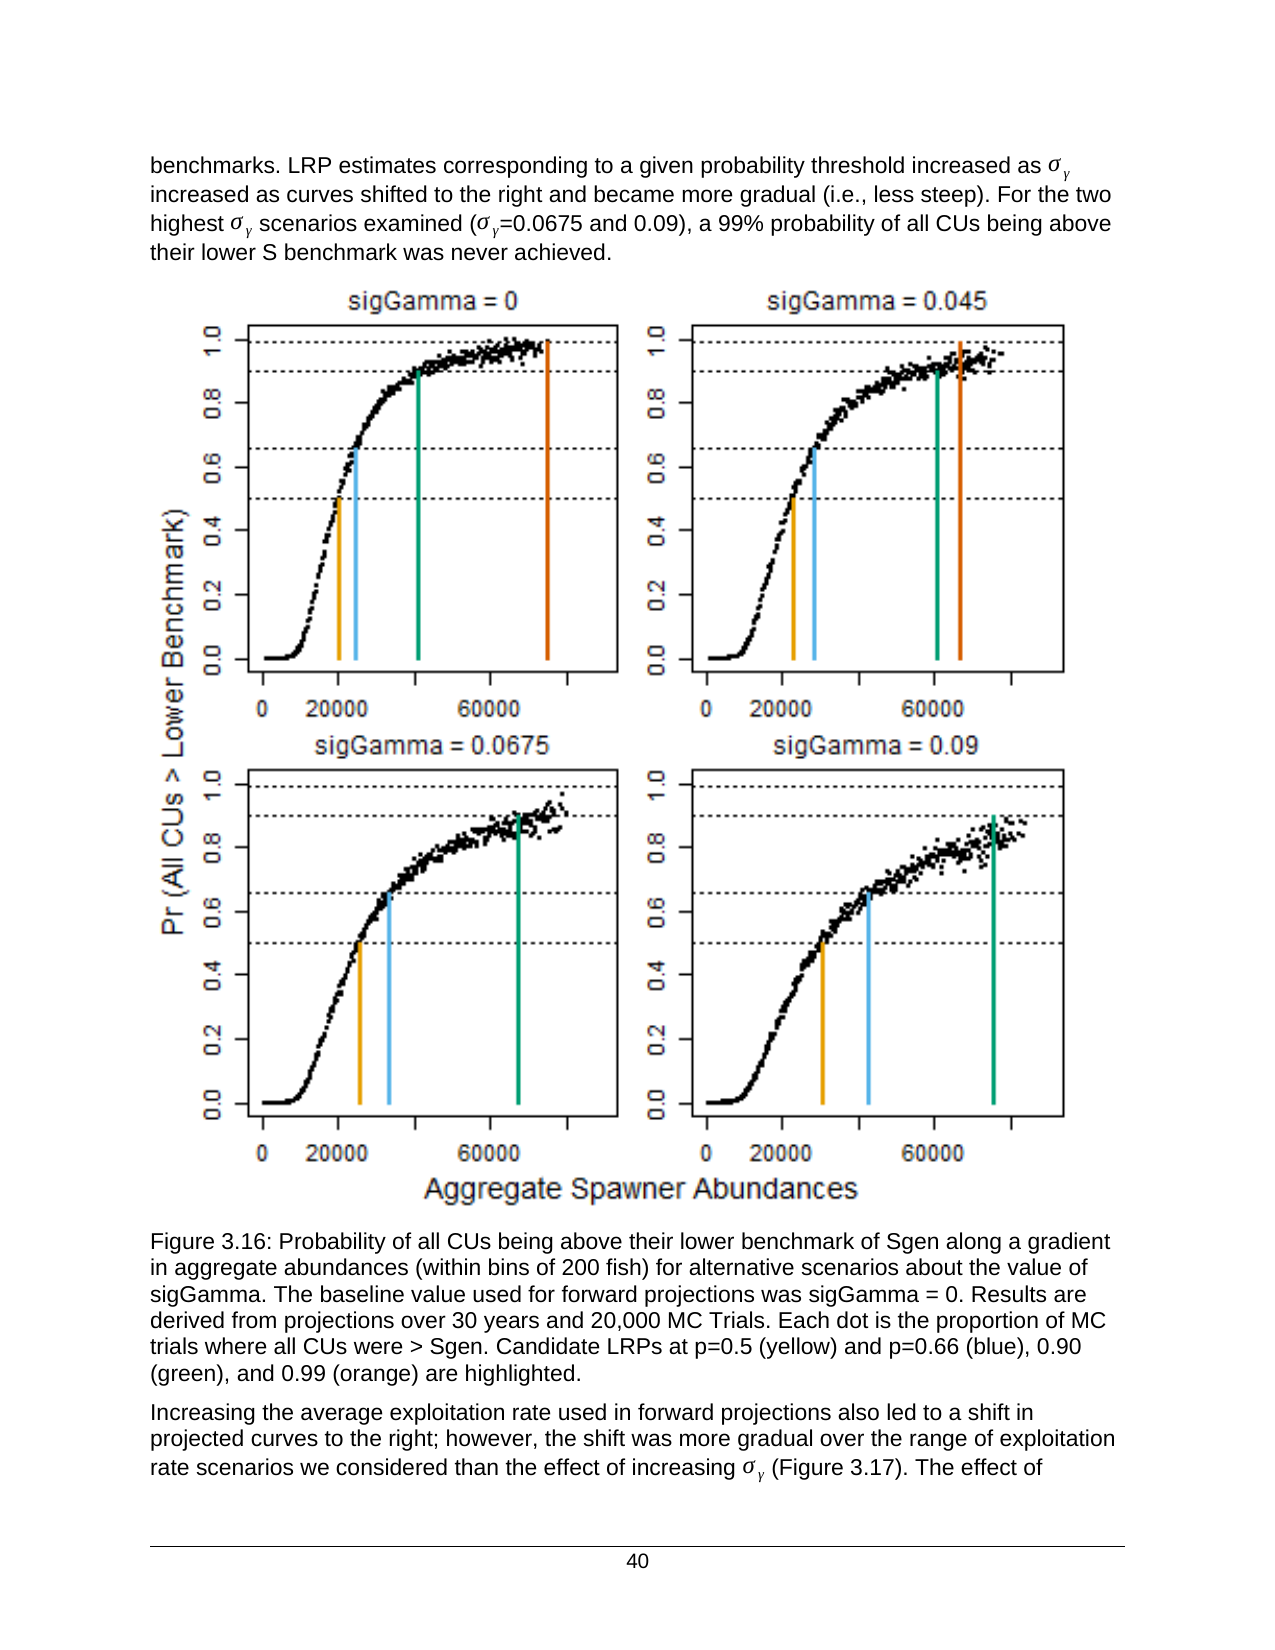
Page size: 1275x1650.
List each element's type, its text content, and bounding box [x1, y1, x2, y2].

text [150, 150, 1125, 265]
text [150, 1398, 1125, 1483]
picture [150, 277, 1088, 1216]
text Figure 3.16: Probability of all CUs being above their lower benchmark of Sgen along a gradient in aggregate abundances (within bins of 200 fish) for alternative scenarios about the value of sigGamma. The baseline value used for forward projections was sigGamma = 0. Results are derived from projections over 30 years and 20,000 MC Trials. Each dot is the proportion of MC trials where all CUs were > Sgen. Candidate LRPs at p=0.5 (yellow) and p=0.66 (blue), 0.90 (green), and 0.99 (orange) are highlighted. [150, 1228, 1125, 1386]
